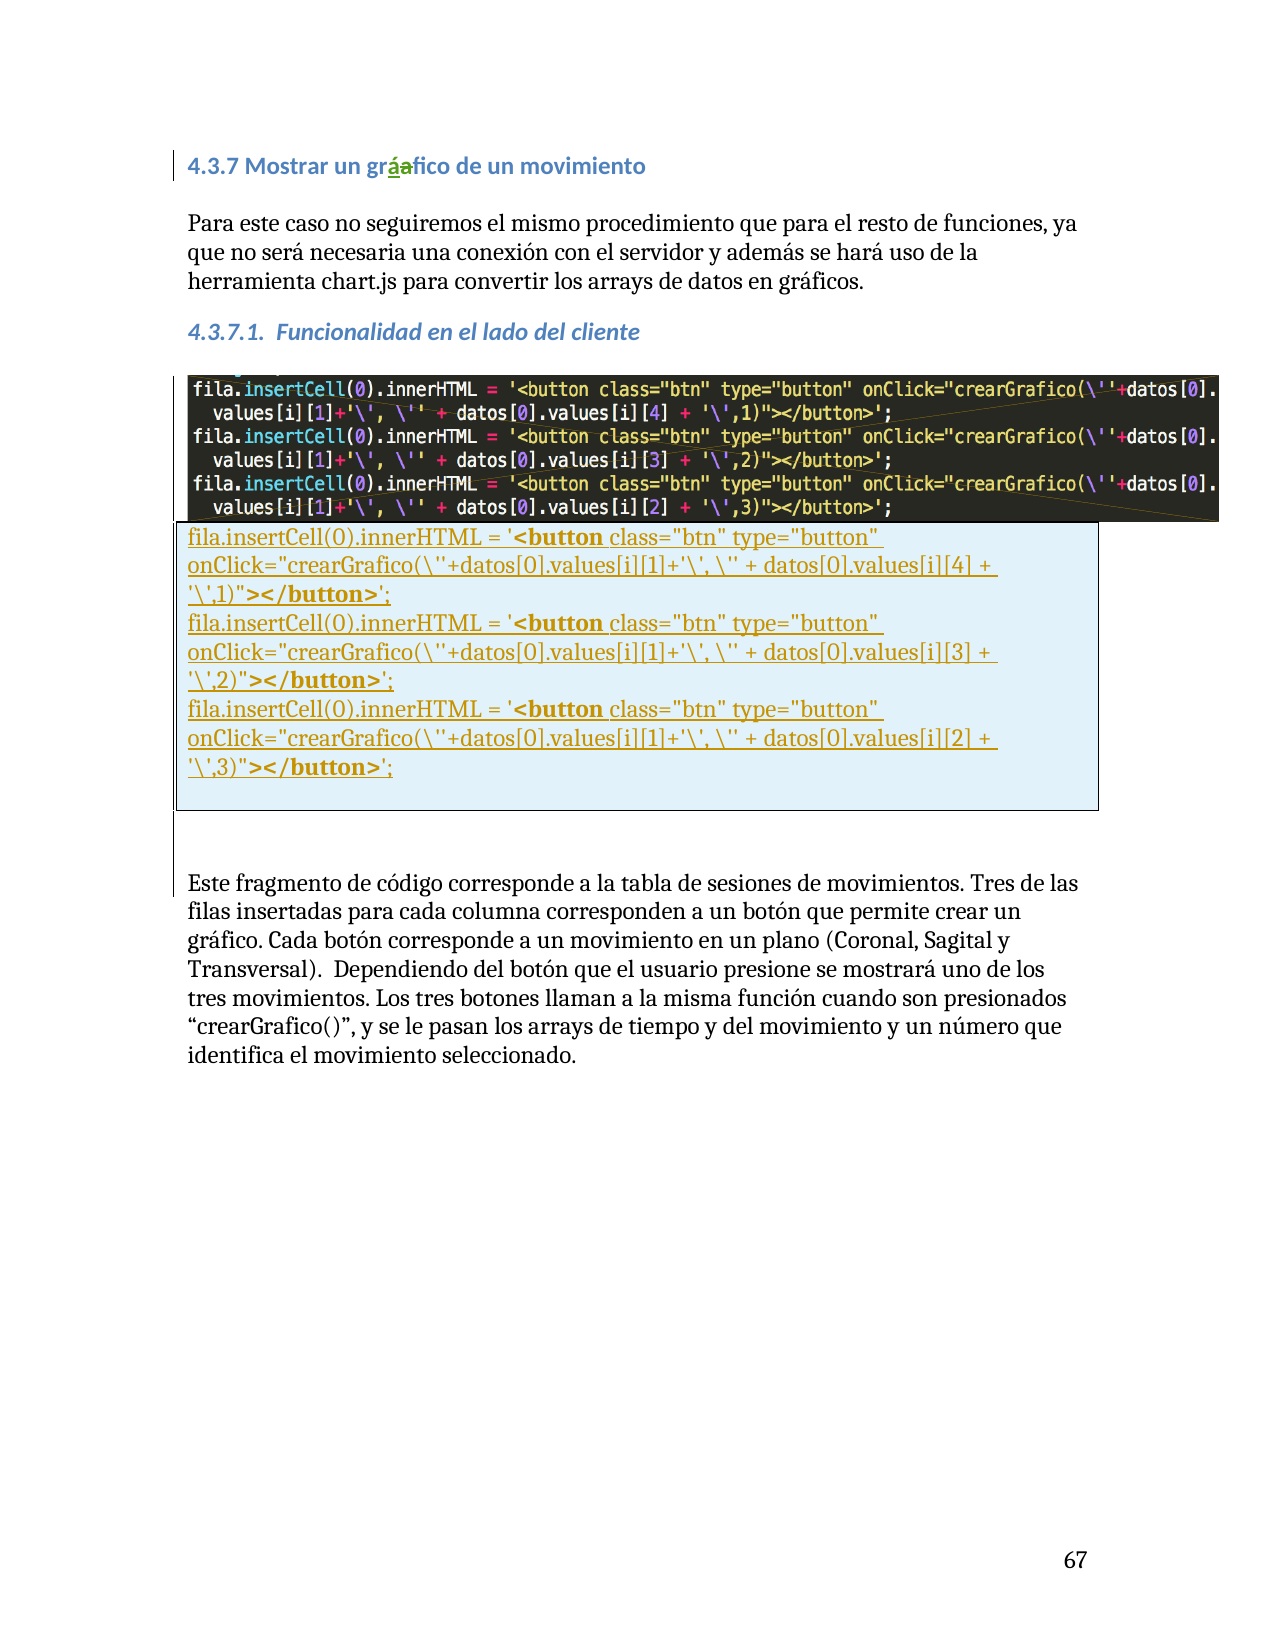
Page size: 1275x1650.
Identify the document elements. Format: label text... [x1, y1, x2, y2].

picture [198, 449, 1215, 522]
picture [191, 375, 1215, 448]
text Para este caso no seguiremos el mismo procedimiento que para el resto de funciones, ya que no será necesaria una conexión con el servidor y además se hará uso de la herramienta chart.js para convertir los arrays de datos en gráficos. [187, 209, 1087, 296]
picture [187, 376, 698, 521]
text Este fragmento de código corresponde a la tabla de sesiones de movimientos. Tres de las filas insertadas para cada columna corresponden a un botón que permite crear un gráfico. Cada botón corresponde a un movimiento en un plano (Coronal, Sagital y Transversal). Dependiendo del botón que el usuario presione se mostrará uno de los tres movimientos. Los tres botones llaman a la misma función cuando son presionados “crearGrafico()”, y se le pasan los arrays de tiempo y del movimiento y un número que identifica el movimiento seleccionado. [187, 868, 1087, 1070]
subtitle 4.3.7.1. Funcionalidad en el lado del cliente [187, 316, 1087, 347]
subtitle 4.3.7 Mostrar un grfico de un movimiento [187, 150, 1087, 181]
picture [708, 376, 1219, 521]
